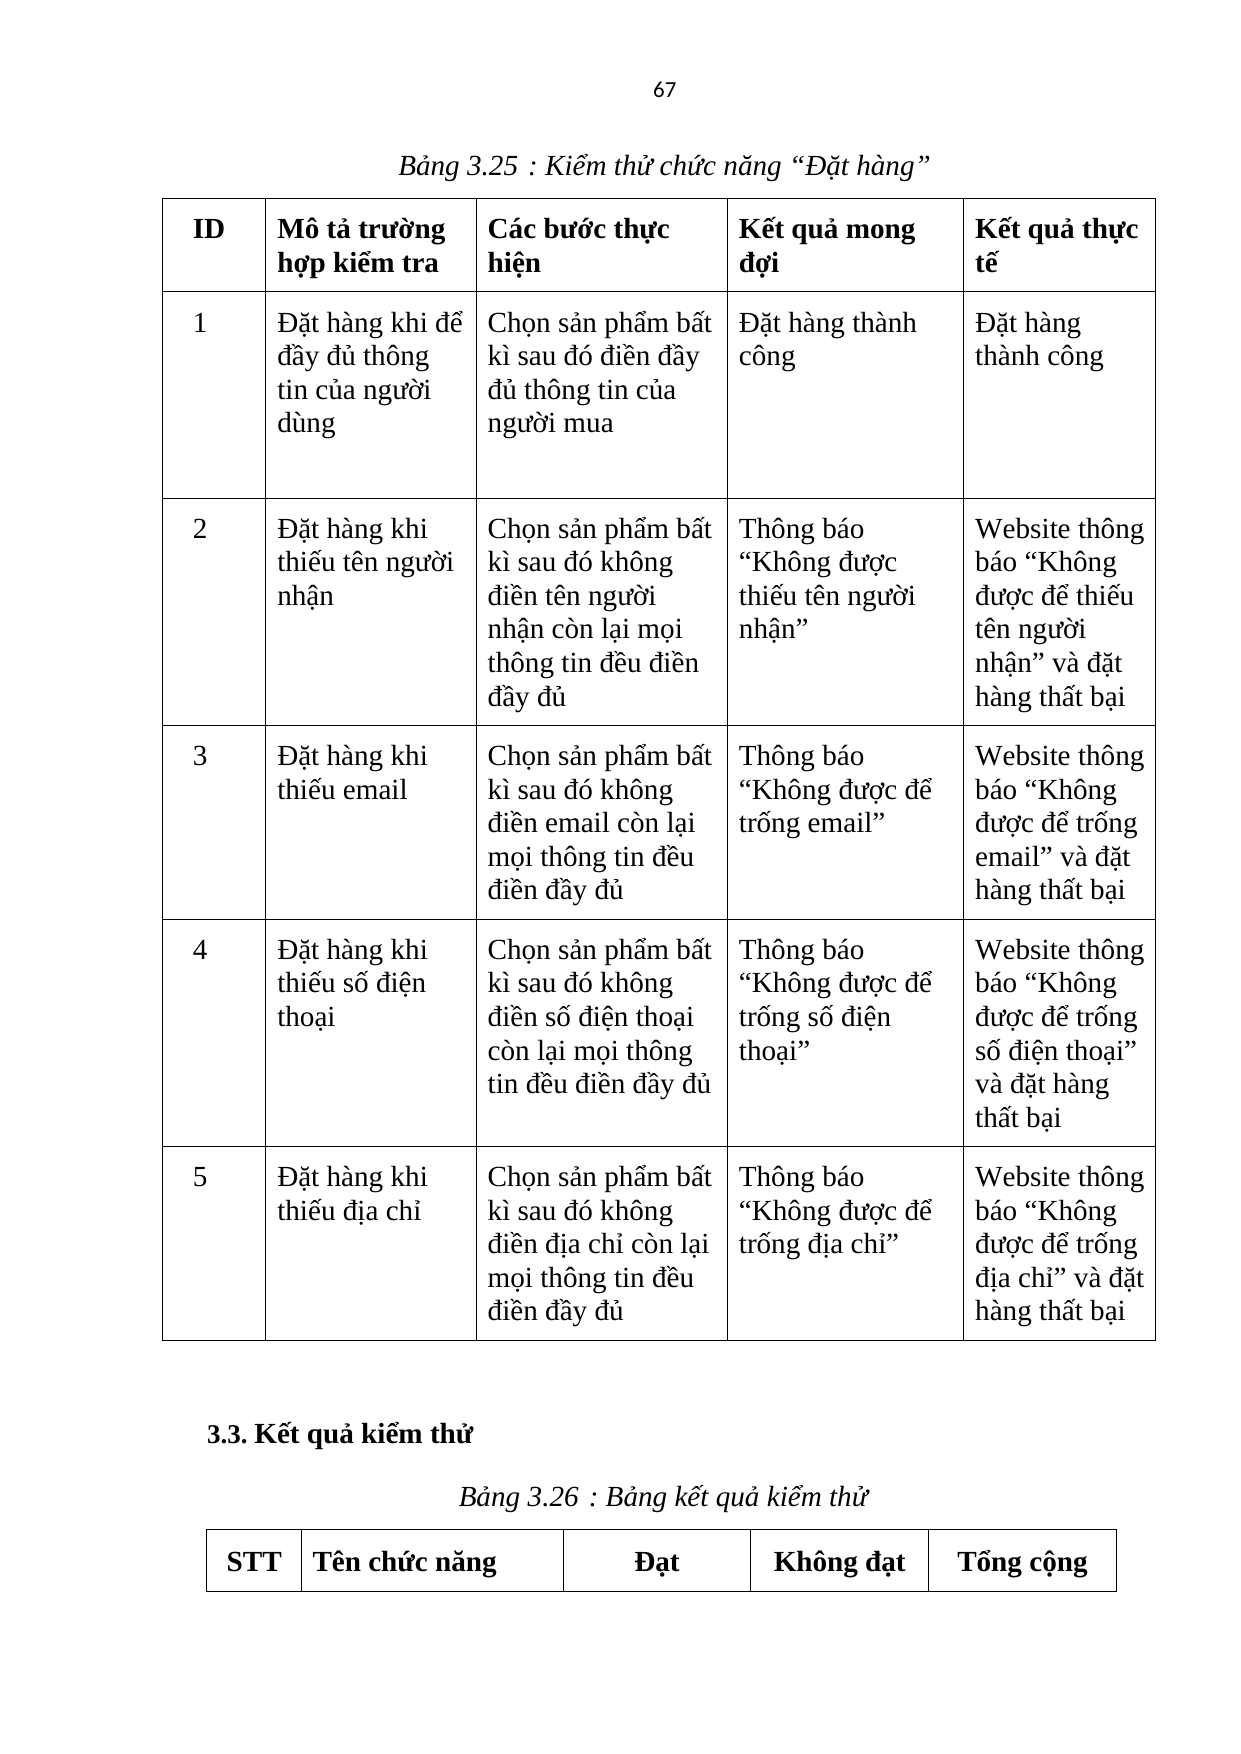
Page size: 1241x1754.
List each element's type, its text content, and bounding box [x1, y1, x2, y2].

table_header Các bước thực hiện [477, 199, 727, 291]
table_header Tên chức năng [302, 1530, 563, 1591]
table_cell 5 [163, 1147, 265, 1339]
table_cell Website thông báo “Không được để trống địa chỉ” và đặt hàng thất bại [964, 1147, 1155, 1339]
table_header ID [163, 199, 265, 291]
table_cell Chọn sản phẩm bất kì sau đó điền đầy đủ thông tin của người mua [477, 292, 727, 497]
table_cell Thông báo “Không được để trống số điện thoại” [728, 920, 963, 1146]
table_cell Thông báo “Không được để trống địa chỉ” [728, 1147, 963, 1339]
table_cell Chọn sản phẩm bất kì sau đó không điền tên người nhận còn lại mọi thông tin đều điền đầy đủ [477, 499, 727, 725]
table_cell Đặt hàng khi thiếu địa chỉ [266, 1147, 476, 1339]
table_cell 1 [163, 292, 265, 497]
table_cell Chọn sản phẩm bất kì sau đó không điền email còn lại mọi thông tin đều điền đầy đủ [477, 726, 727, 918]
table_cell Website thông báo “Không được để trống email” và đặt hàng thất bại [964, 726, 1155, 918]
table_cell Đặt hàng khi thiếu tên người nhận [266, 499, 476, 725]
table_cell 4 [163, 920, 265, 1146]
table_cell Website thông báo “Không được để thiếu tên người nhận” và đặt hàng thất bại [964, 499, 1155, 725]
table_header Mô tả trường hợp kiểm tra [266, 199, 476, 291]
table_cell 2 [163, 499, 265, 725]
table_cell Website thông báo “Không được để trống số điện thoại” và đặt hàng thất bại [964, 920, 1155, 1146]
table_cell Đặt hàng thành công [964, 292, 1155, 497]
table_header Kết quả mong đợi [728, 199, 963, 291]
table_cell Thông báo “Không được thiếu tên người nhận” [728, 499, 963, 725]
table_header Không đạt [751, 1530, 928, 1591]
table_cell Đặt hàng thành công [728, 292, 963, 497]
table_cell Đặt hàng khi để đầy đủ thông tin của người dùng [266, 292, 476, 497]
table_cell Đặt hàng khi thiếu email [266, 726, 476, 918]
subtitle Kết quả kiểm thử [207, 1416, 1122, 1449]
table_cell Thông báo “Không được để trống email” [728, 726, 963, 918]
table_header Kết quả thực tế [964, 199, 1155, 291]
table_header Tổng cộng [929, 1530, 1116, 1591]
table_header Đạt [564, 1530, 750, 1591]
table_cell Chọn sản phẩm bất kì sau đó không điền số điện thoại còn lại mọi thông tin đều điền đầy đủ [477, 920, 727, 1146]
table_cell Đặt hàng khi thiếu số điện thoại [266, 920, 476, 1146]
table_cell 3 [163, 726, 265, 918]
table_header STT [207, 1530, 301, 1591]
table_cell Chọn sản phẩm bất kì sau đó không điền địa chỉ còn lại mọi thông tin đều điền đầy đủ [477, 1147, 727, 1339]
